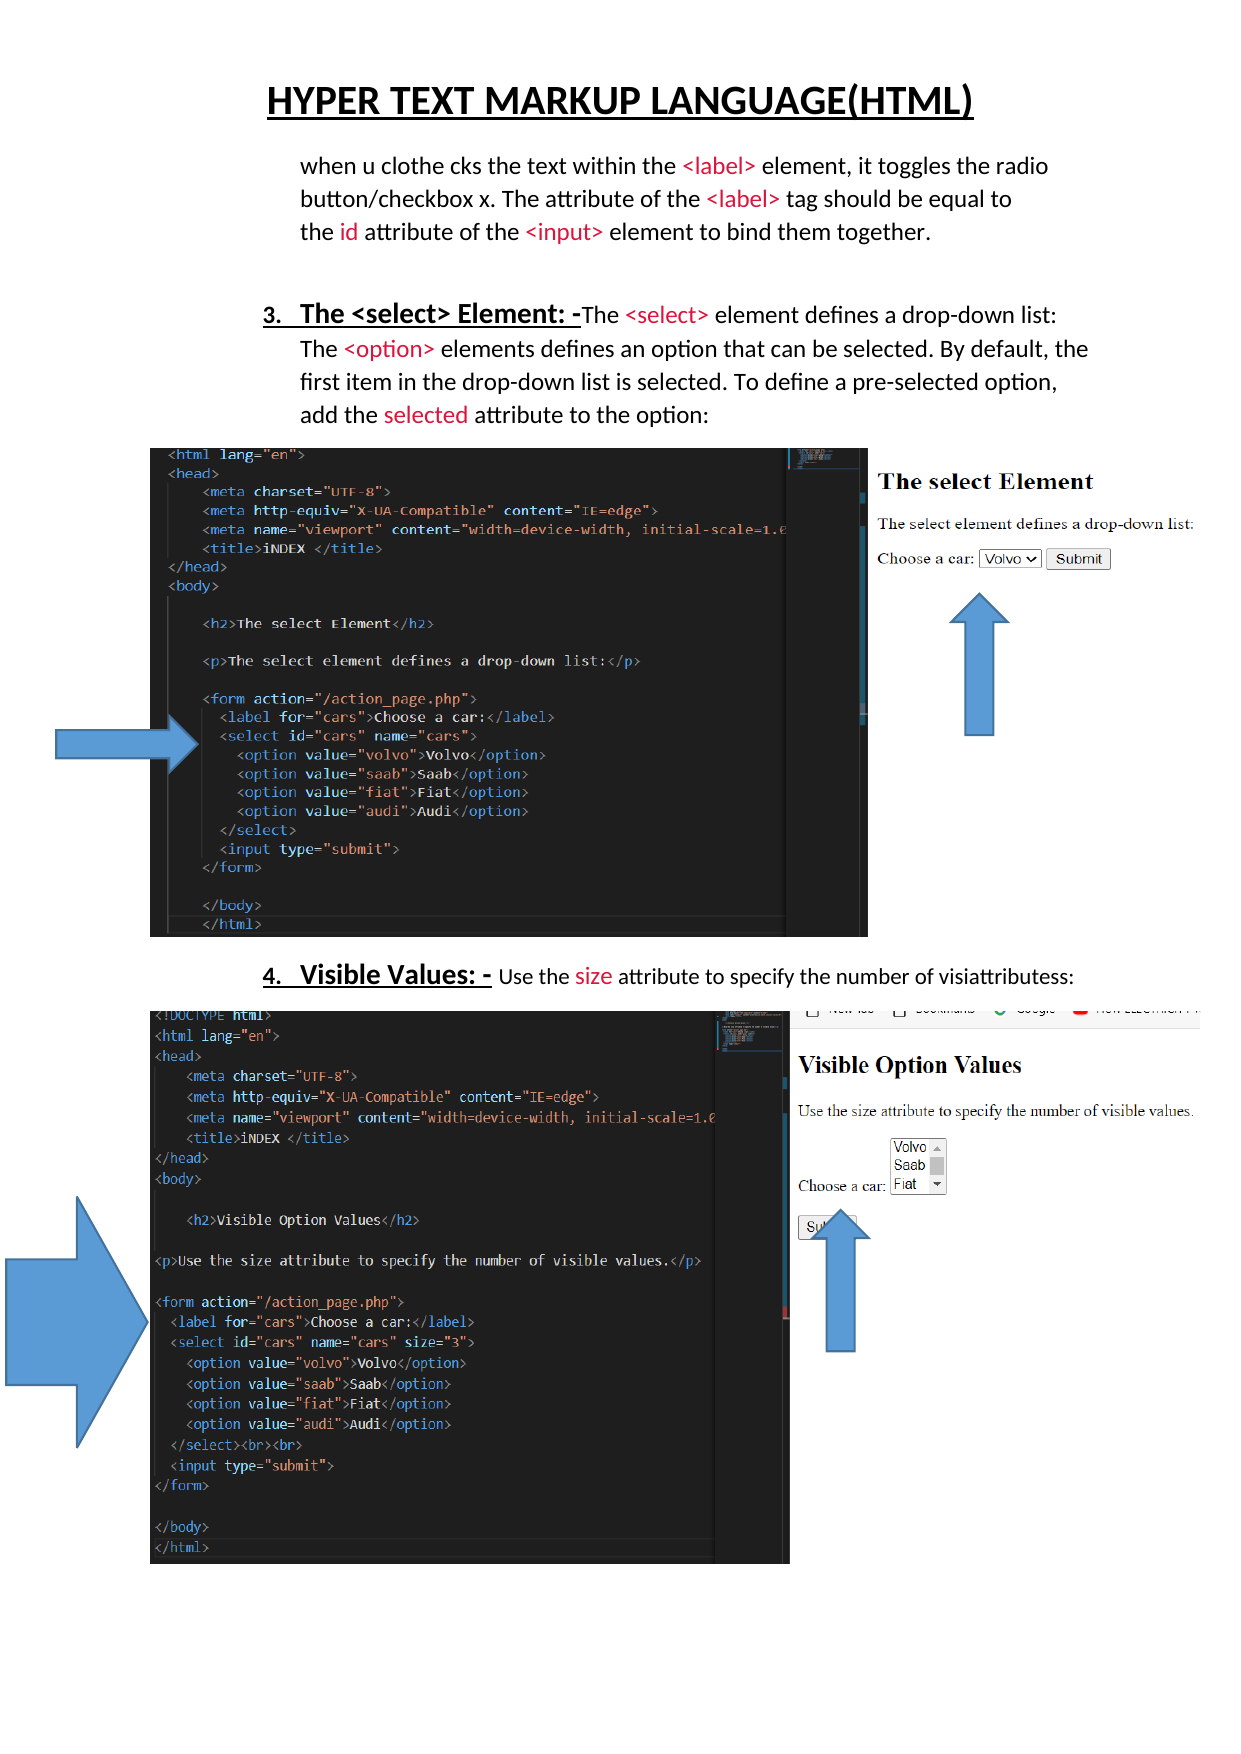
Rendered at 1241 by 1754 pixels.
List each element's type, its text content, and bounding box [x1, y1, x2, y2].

subtitle The <select> Element: -The <select> element defines a drop-down list: The <option> elements defines an option that can be selected. By default, the first item in the drop-down list is selected. To define a pre-selected option, add the selected attribute to the option: [262, 296, 1090, 430]
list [262, 150, 1090, 246]
list Visible Values: - Use the size attribute to specify the number of visiattributess: [262, 956, 1090, 991]
picture [150, 1011, 1200, 1564]
picture [150, 448, 1217, 937]
